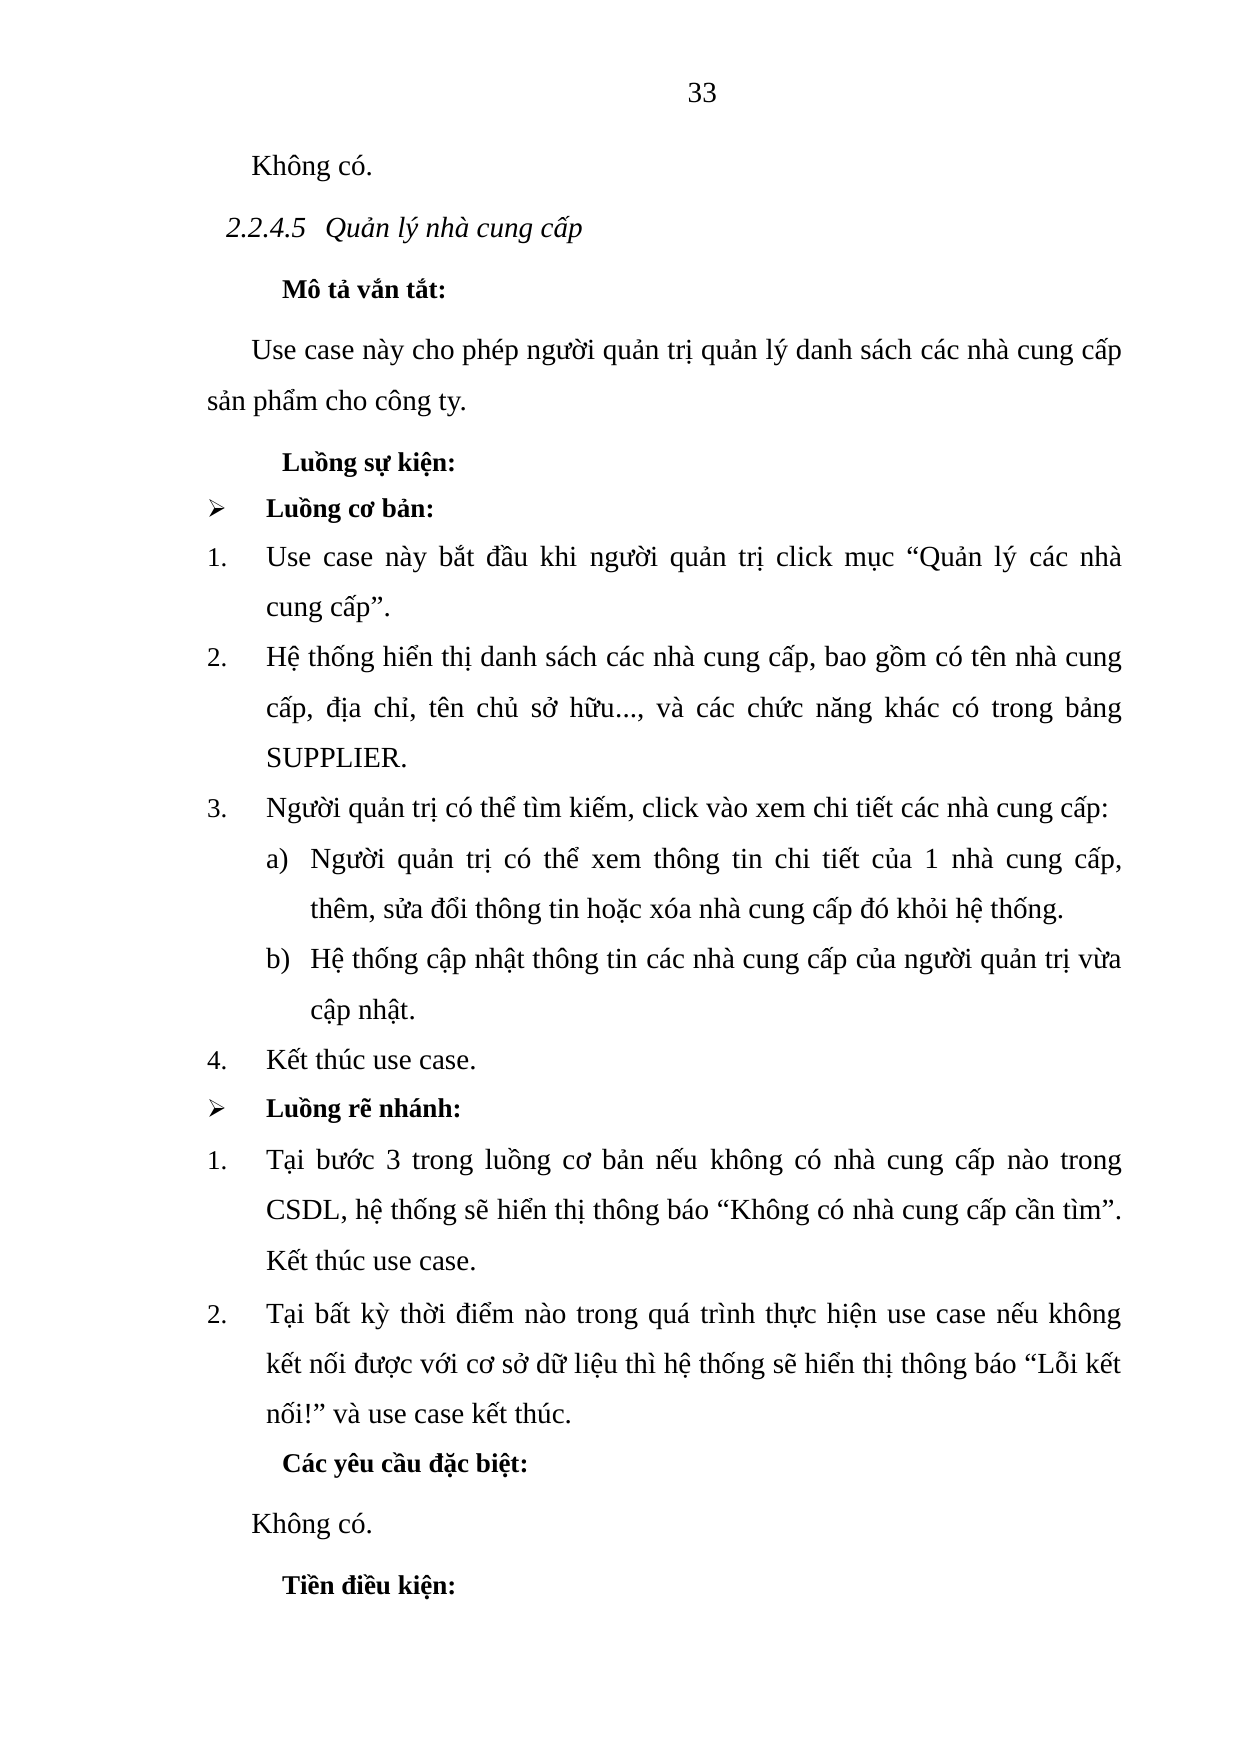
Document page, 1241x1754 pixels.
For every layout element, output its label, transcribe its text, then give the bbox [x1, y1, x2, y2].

list Người quản trị có thể xem thông tin chi tiết của 1 nhà cung cấp, thêm, sửa đổi thông tin hoặc xóa nhà cung cấp đó khỏi hệ thống. [266, 841, 1122, 925]
list Luồng rẽ nhánh: [207, 1092, 1122, 1123]
list Luồng cơ bản: [207, 492, 1122, 523]
list Kết thúc use case. [207, 1042, 1122, 1076]
list Tại bước 3 trong luồng cơ bản nếu không có nhà cung cấp nào trong CSDL, hệ thống sẽ hiển thị thông báo “Không có nhà cung cấp cần tìm”. Kết thúc use case. [207, 1142, 1122, 1276]
list Tại bất kỳ thời điểm nào trong quá trình thực hiện use case nếu không kết nối được với cơ sở dữ liệu thì hệ thống sẽ hiển thị thông báo “Lỗi kết nối!” và use case kết thúc. [207, 1296, 1122, 1430]
list Hệ thống cập nhật thông tin các nhà cung cấp của người quản trị vừa cập nhật. [266, 941, 1122, 1025]
list Use case này bắt đầu khi người quản trị click mục “Quản lý các nhà cung cấp”. [207, 539, 1122, 623]
list Quản lý nhà cung cấp [266, 211, 1122, 244]
text Không có. [207, 148, 1122, 181]
text Mô tả vắn tắt: [207, 273, 1122, 304]
text Use case này cho phép người quản trị quản lý danh sách các nhà cung cấp sản phẩm cho công ty. [207, 332, 1122, 416]
list Người quản trị có thể tìm kiếm, click vào xem chi tiết các nhà cung cấp: [207, 791, 1122, 824]
text Không có. [207, 1506, 1122, 1540]
text Các yêu cầu đặc biệt: [207, 1447, 1122, 1478]
text Tiền điều kiện: [207, 1569, 1122, 1600]
list Hệ thống hiển thị danh sách các nhà cung cấp, bao gồm có tên nhà cung cấp, địa chỉ, tên chủ sở hữu..., và các chức năng khác có trong bảng SUPPLIER. [207, 639, 1122, 774]
text Luồng sự kiện: [207, 446, 1122, 477]
